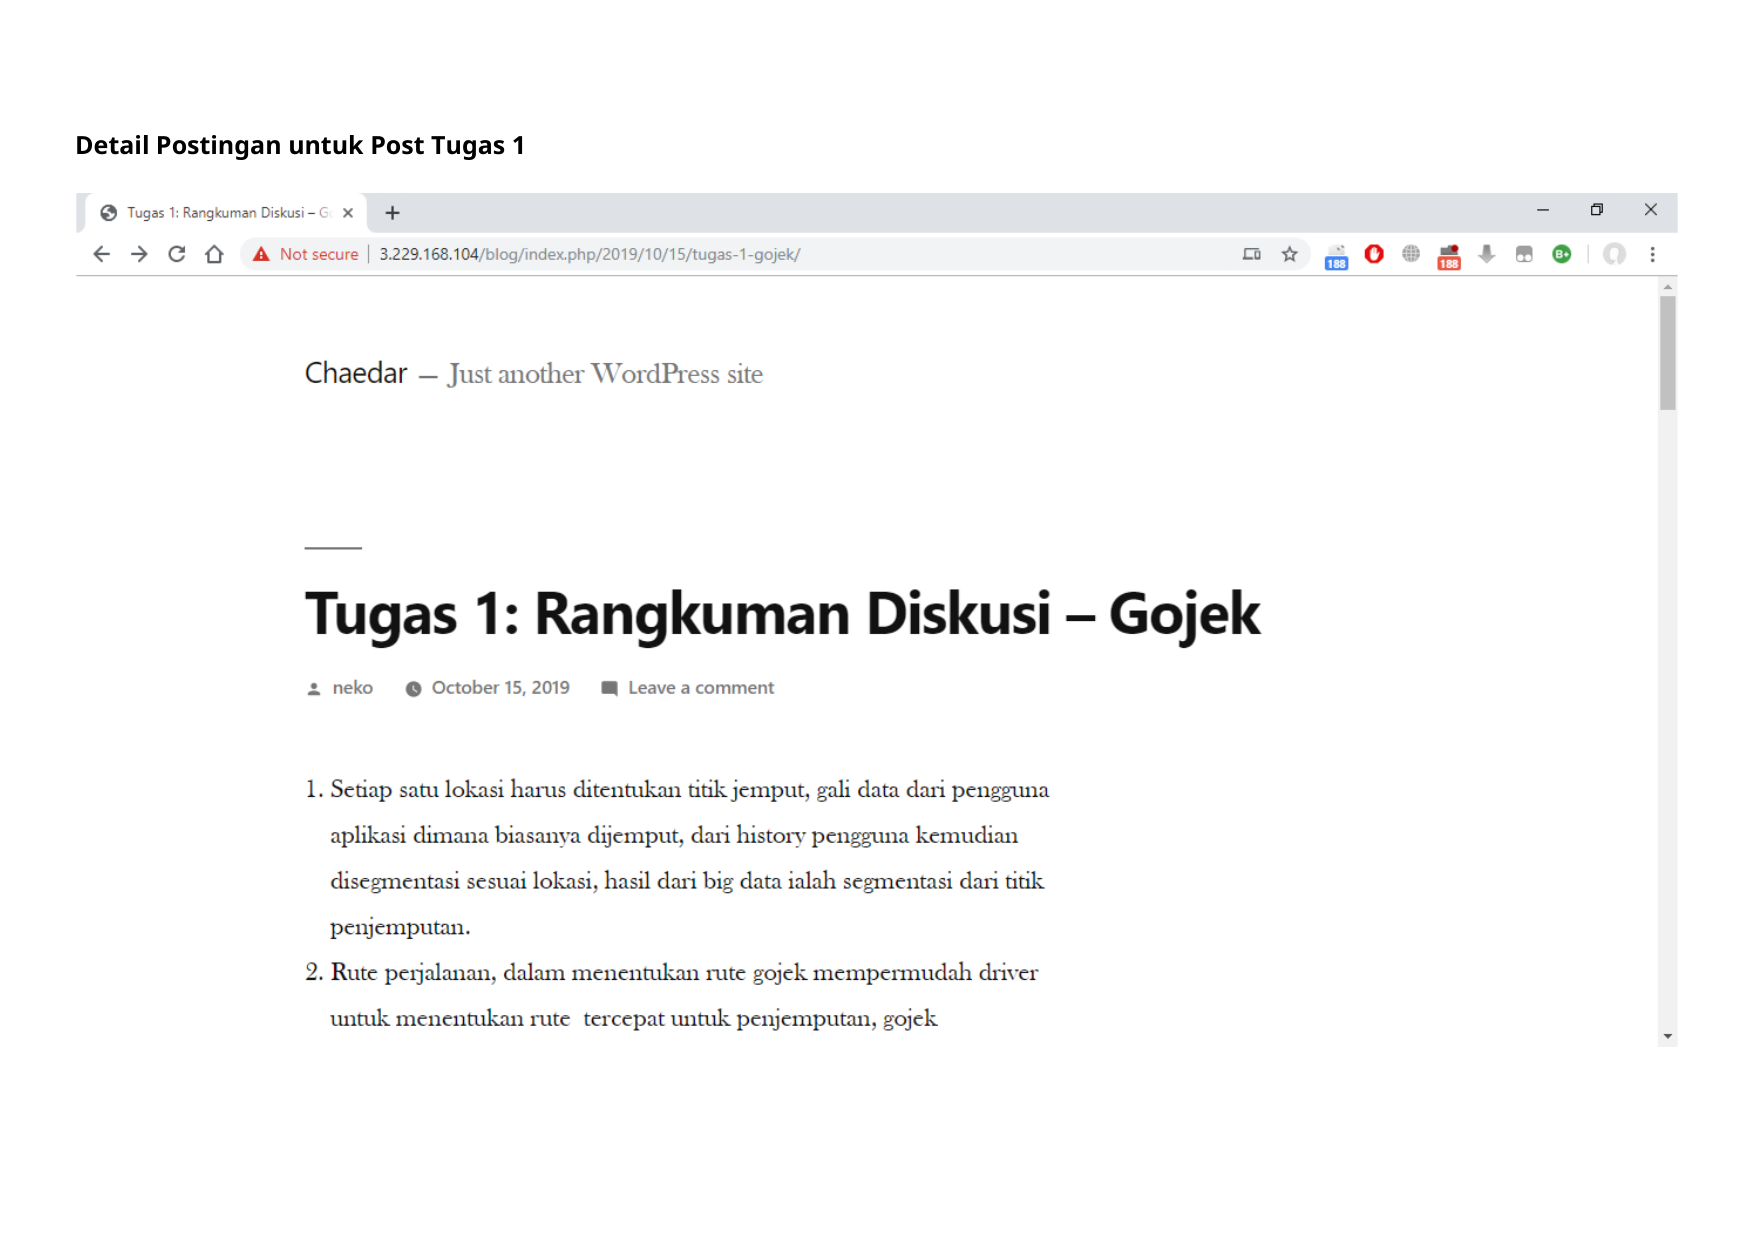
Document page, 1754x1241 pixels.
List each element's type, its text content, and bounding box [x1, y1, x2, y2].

text Detail Postingan untuk Post Tugas 1 [75, 128, 1679, 162]
picture [76, 193, 1678, 1047]
